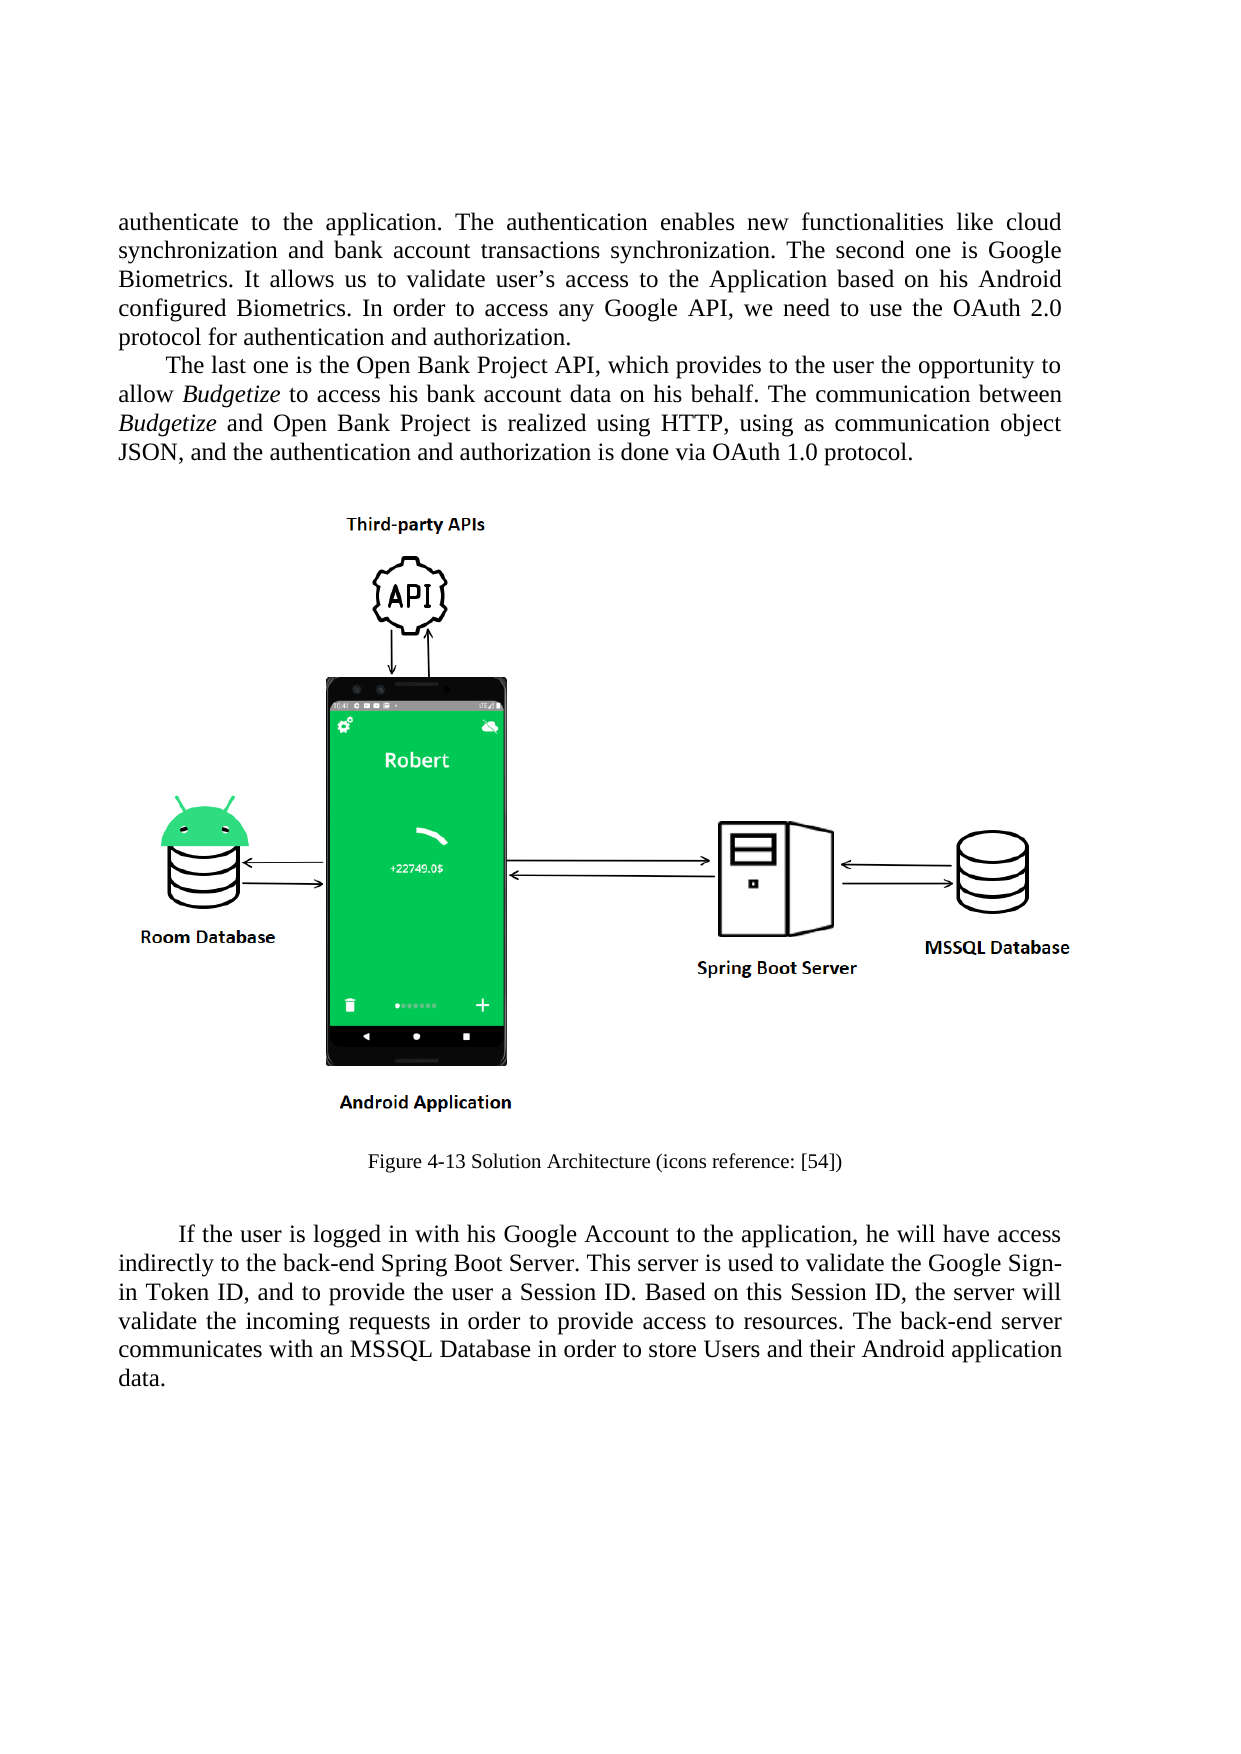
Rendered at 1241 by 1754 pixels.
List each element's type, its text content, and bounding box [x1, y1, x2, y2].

text If the user is logged in with his Google Account to the application, he will have access indirectly to the back-end Spring Boot Server. This server is used to validate the Google Sign-in Token ID, and to provide the user a Session ID. Based on this Session ID, the server will validate the incoming requests in order to provide access to resources. The back-end server communicates with an MSSQL Database in order to store Users and their Android application data. [118, 1219, 1063, 1392]
text The last one is the Open Bank Project API, which provides to the user the opportunity to allow Budgetize to access his bank account data on his behalf. The communication between Budgetize and Open Bank Project is realized using HTTP, using as communication object JSON, and the authentication and authorization is done via OAuth 1.0 protocol. [118, 351, 1063, 466]
picture [118, 506, 1092, 1139]
